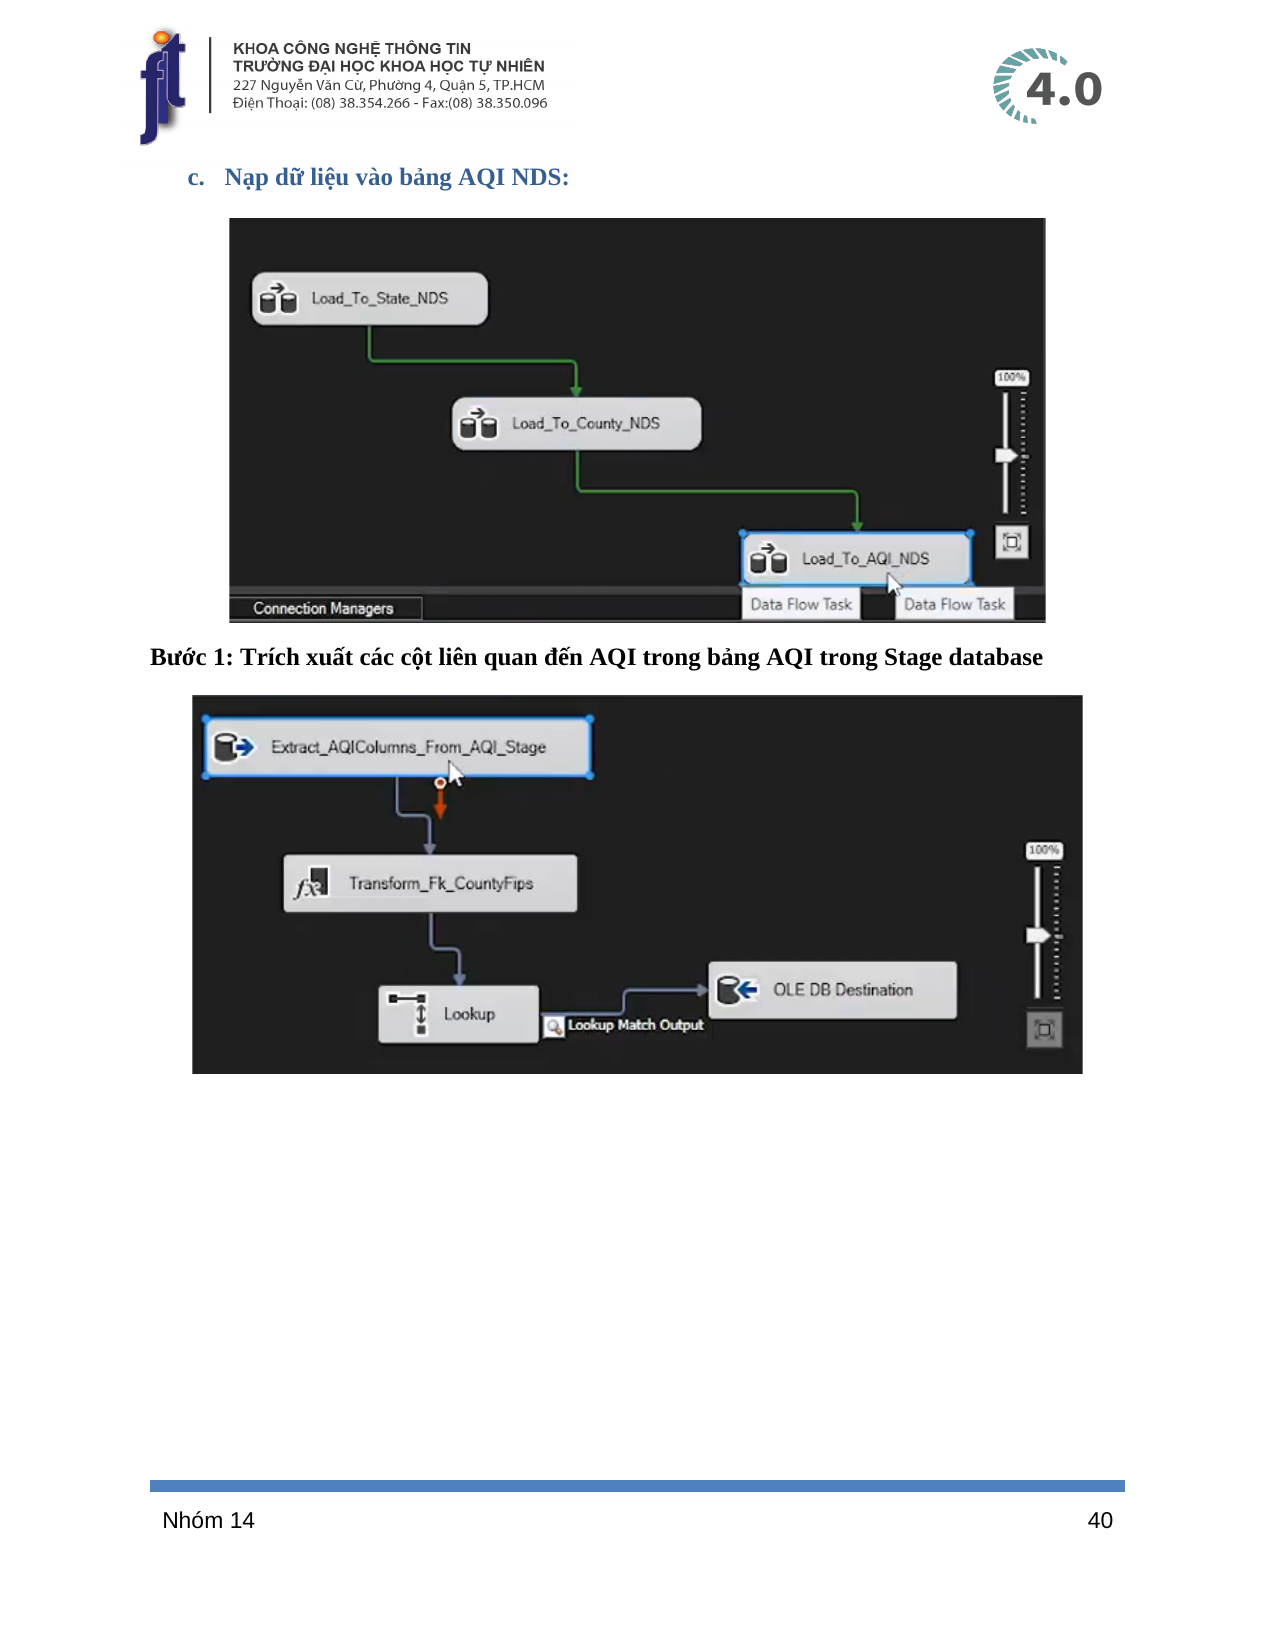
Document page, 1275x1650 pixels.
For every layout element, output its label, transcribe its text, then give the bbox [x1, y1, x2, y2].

picture [985, 41, 1108, 127]
subtitle Nạp dữ liệu vào bảng AQI NDS: [187, 162, 1125, 191]
text Bước 1: Trích xuất các cột liên quan đến AQI trong bảng AQI trong Stage database [150, 642, 1125, 670]
picture [192, 695, 1083, 1074]
picture [117, 21, 580, 167]
picture [229, 218, 1046, 623]
